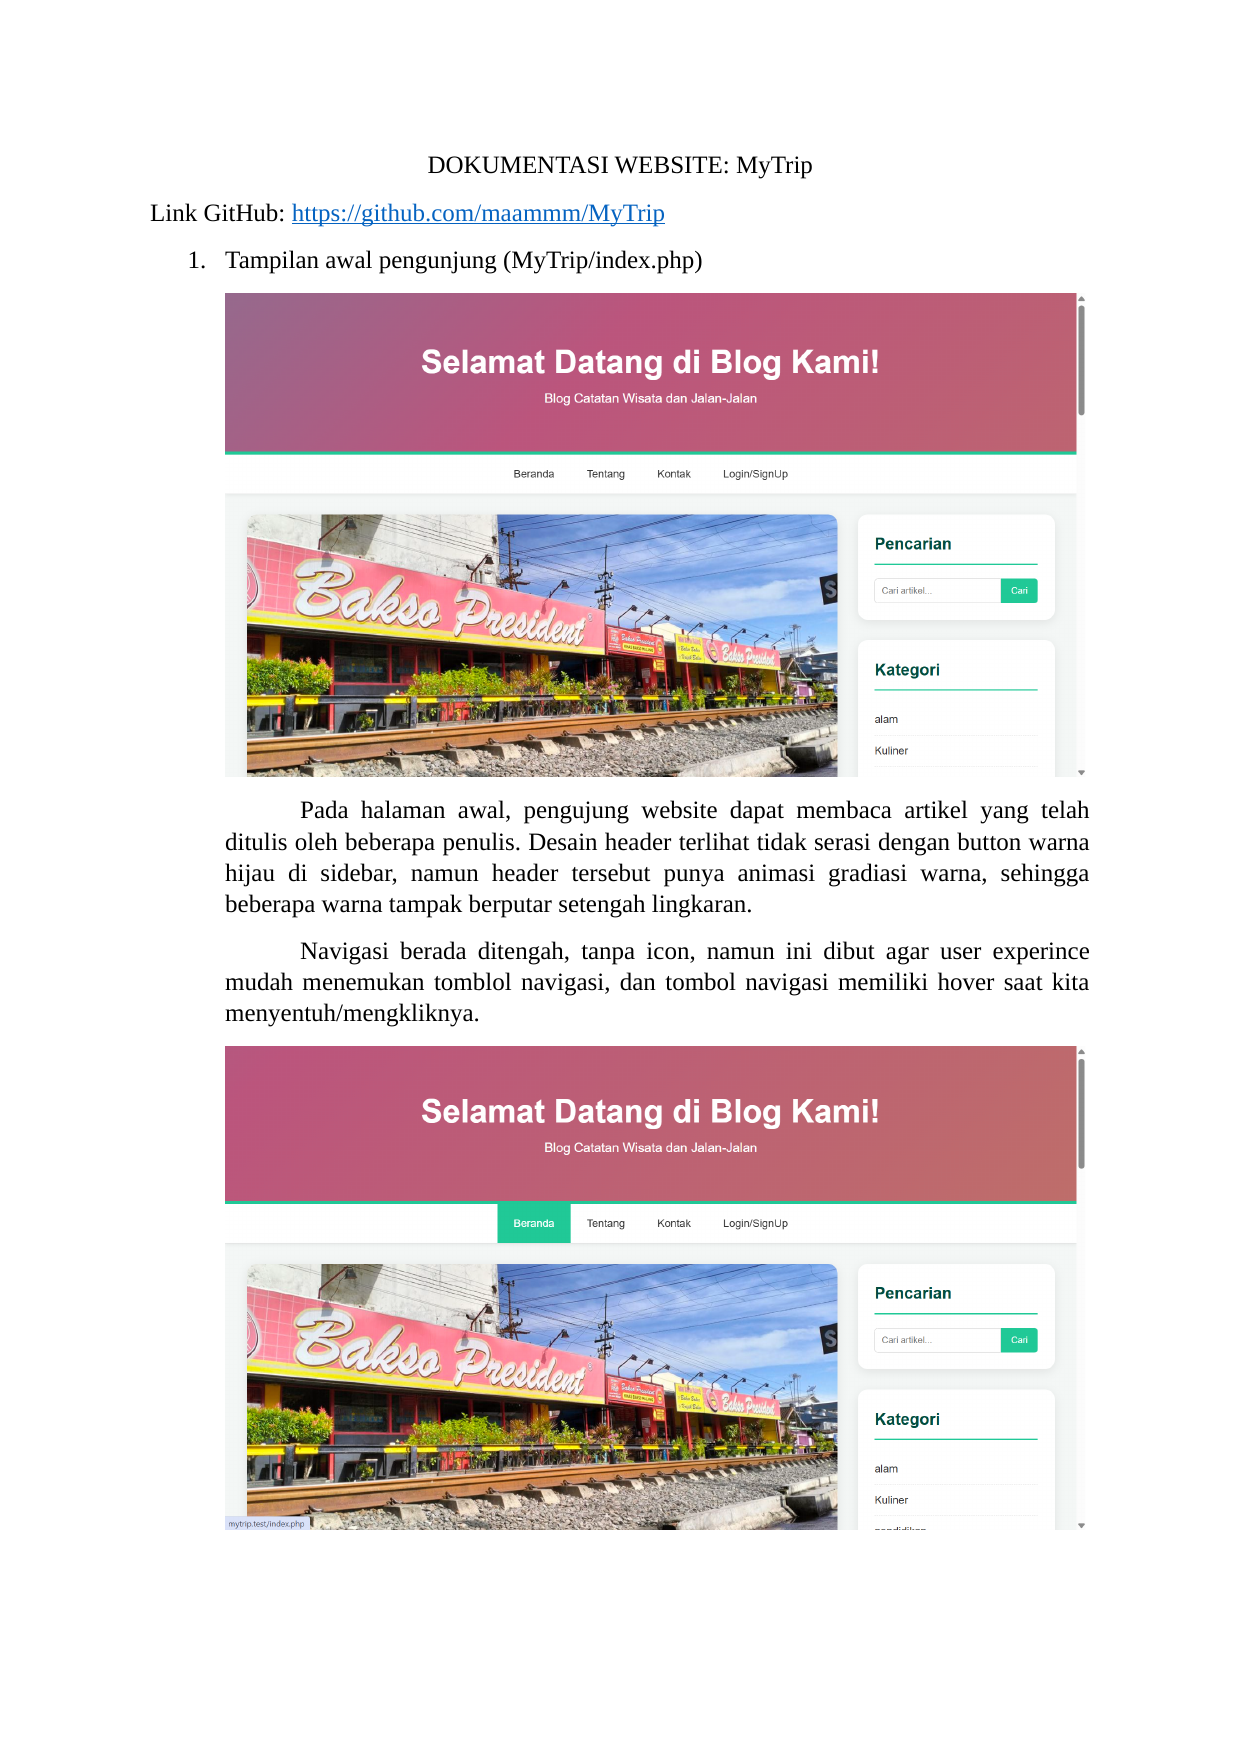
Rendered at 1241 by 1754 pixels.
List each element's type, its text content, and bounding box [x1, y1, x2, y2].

picture [225, 293, 1085, 777]
text DOKUMENTASI WEBSITE: MyTrip [150, 150, 1090, 179]
text Pada halaman awal, pengujung website dapat membaca artikel yang telah ditulis oleh beberapa penulis. Desain header terlihat tidak serasi dengan button warna hijau di sidebar, namun header tersebut punya animasi gradiasi warna, sehingga beberapa warna tampak berputar setengah lingkaran. [225, 796, 1090, 917]
text Navigasi berada ditengah, tanpa icon, namun ini dibut agar user experince mudah menemukan tomblol navigasi, dan tombol navigasi memiliki hover saat kita menyentuh/mengkliknya. [225, 936, 1090, 1027]
picture [225, 1046, 1085, 1530]
list Tampilan awal pengunjung (MyTrip/index.php) [187, 245, 1090, 274]
text Link GitHub: https://github.com/maammm/MyTrip [150, 198, 1090, 226]
